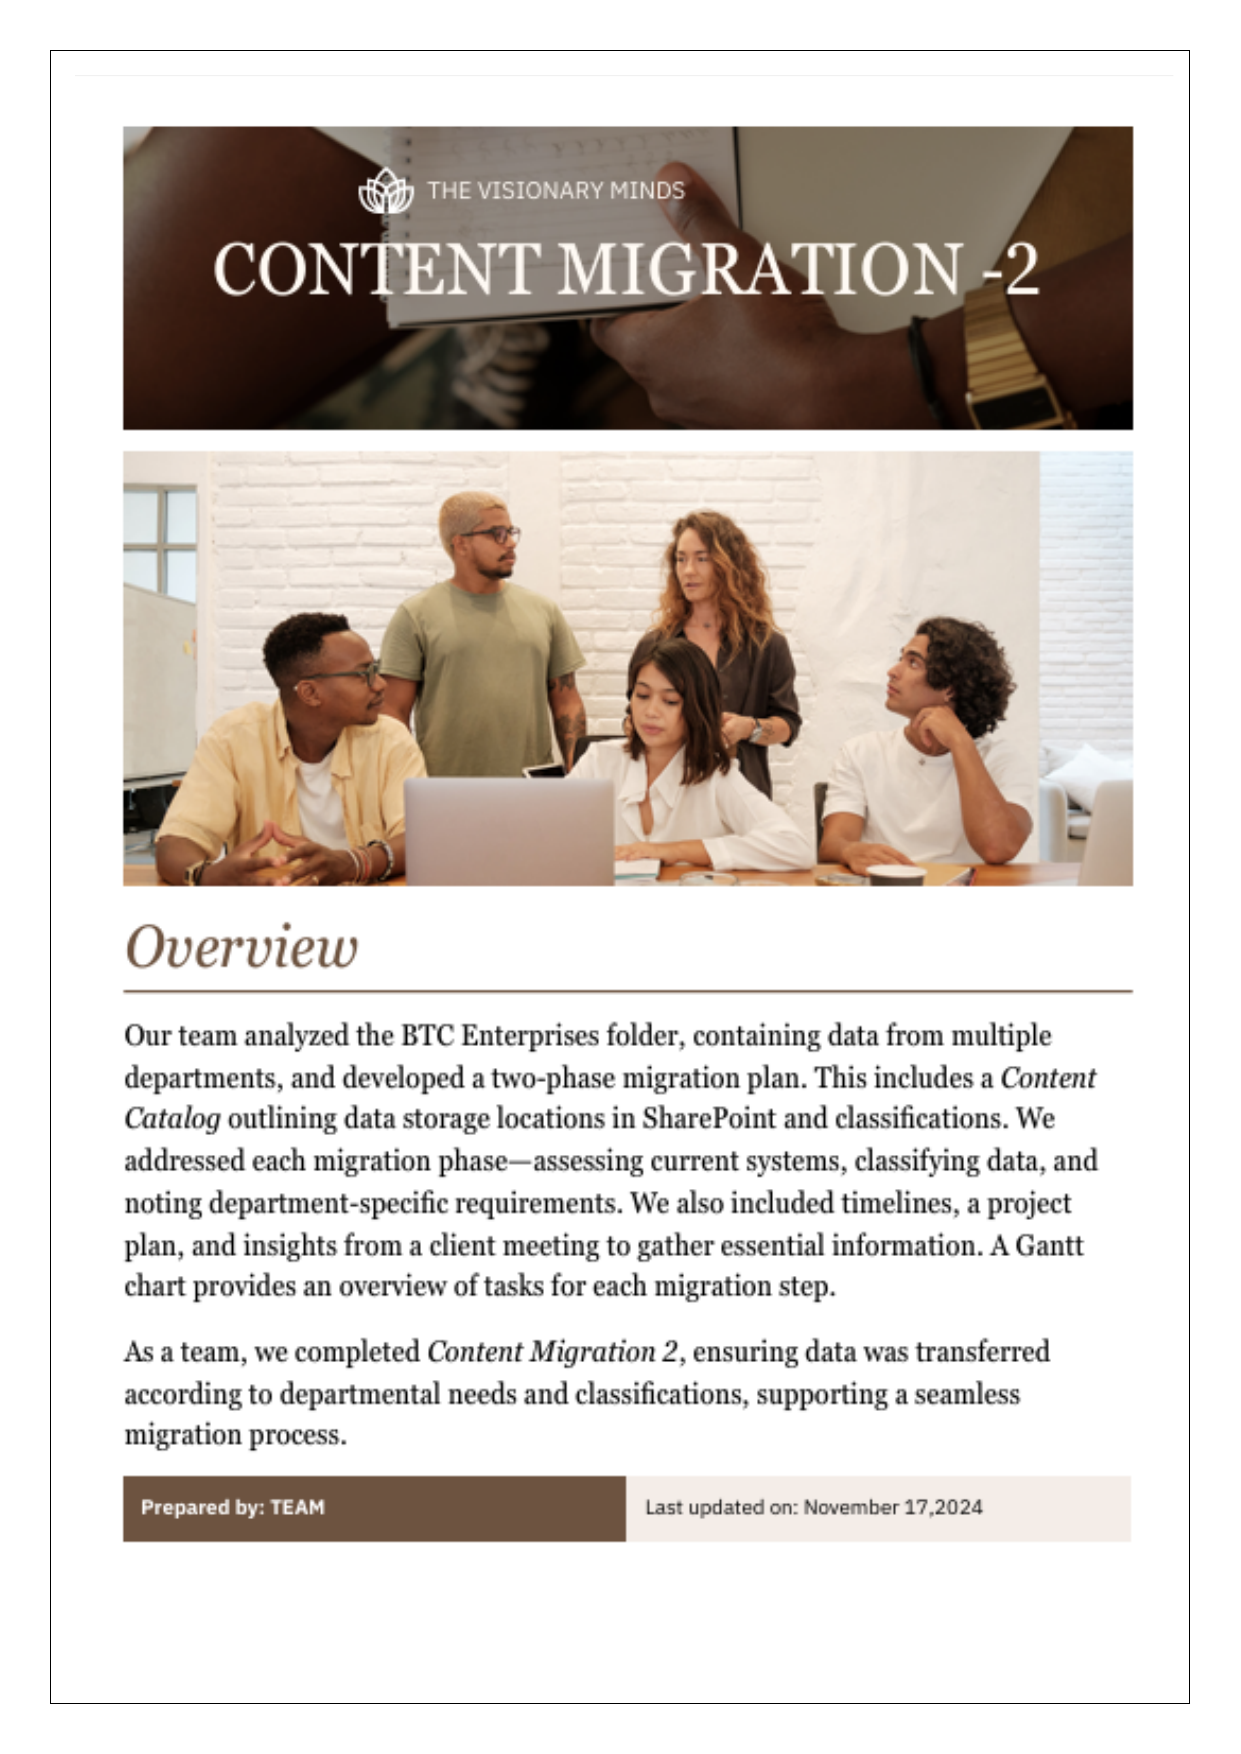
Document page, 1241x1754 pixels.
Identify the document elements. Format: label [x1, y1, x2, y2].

picture [75, 75, 1174, 1640]
